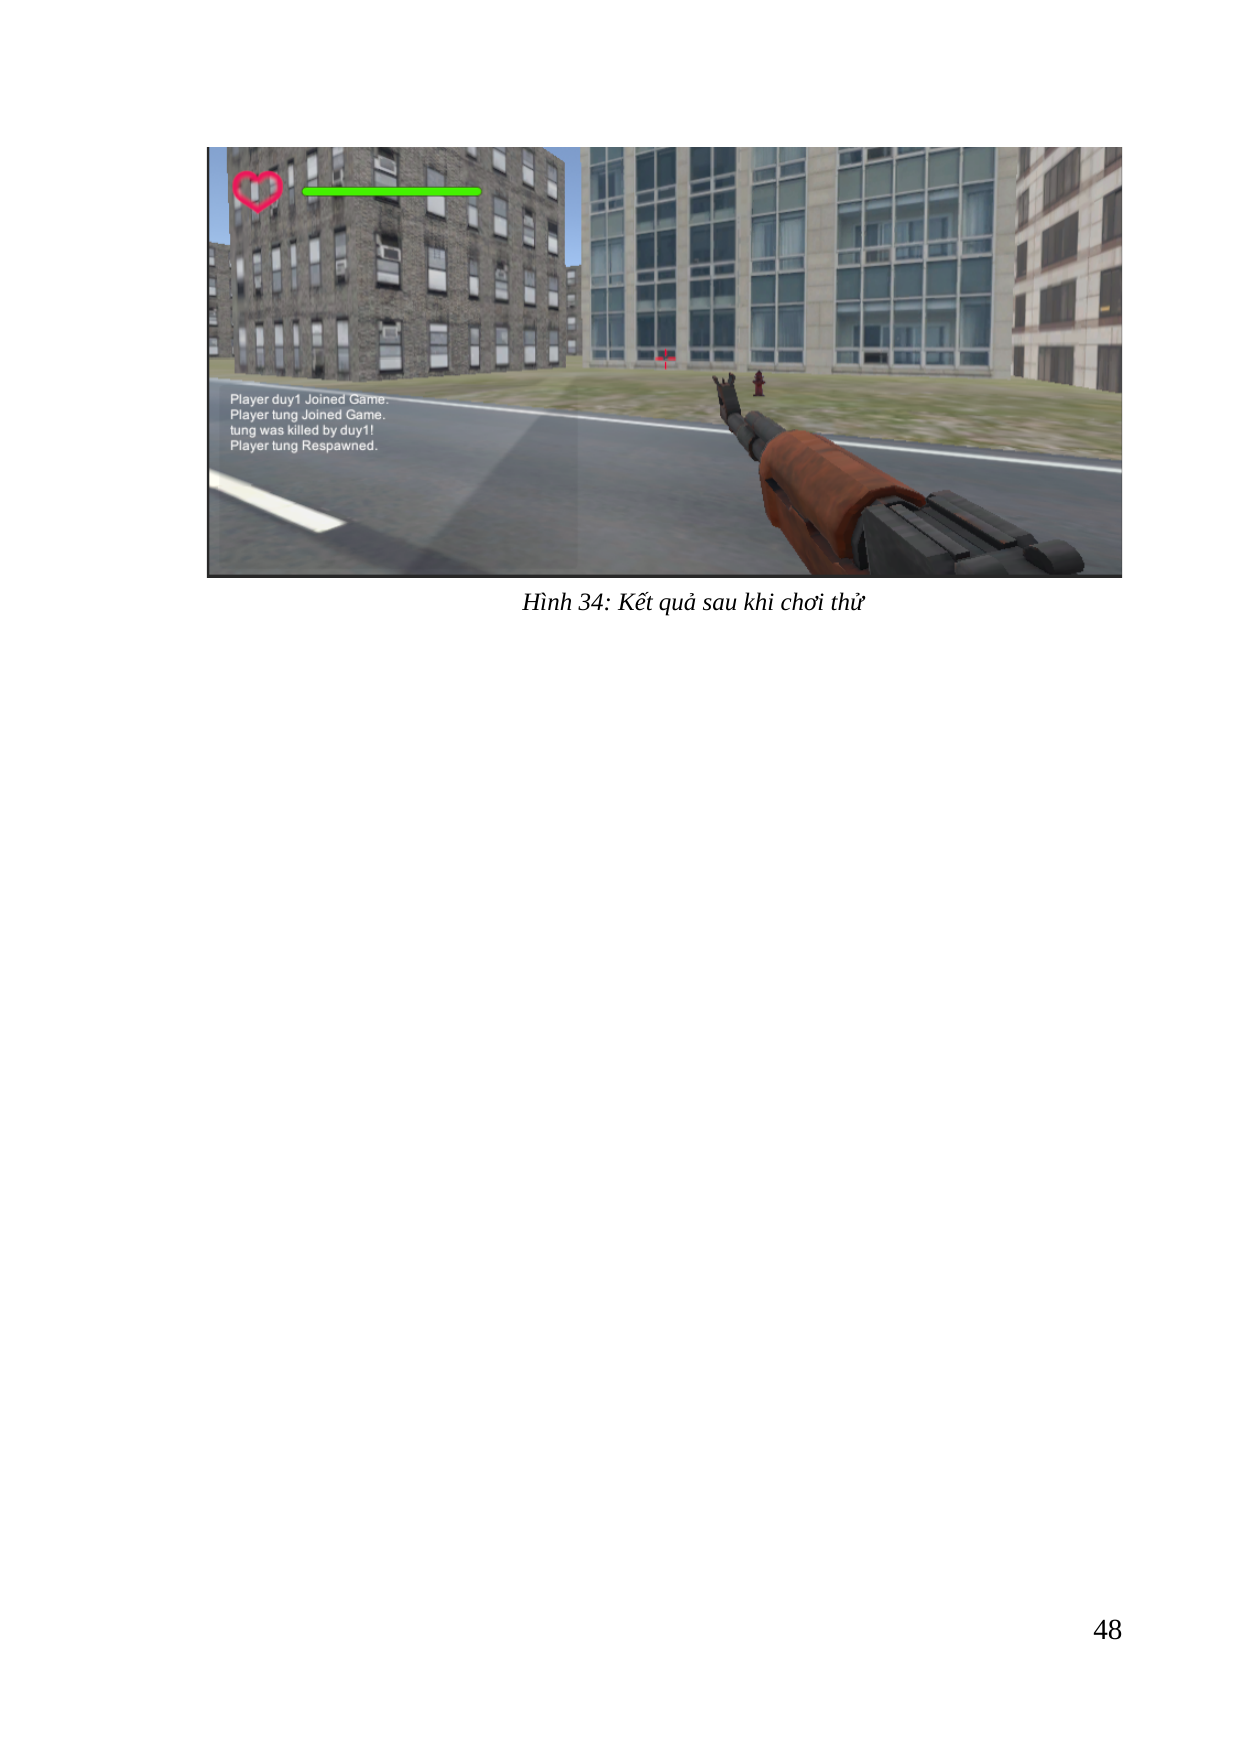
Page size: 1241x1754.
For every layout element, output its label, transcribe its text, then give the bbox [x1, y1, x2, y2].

picture [206, 147, 1123, 578]
text Hình 34: Kết quả sau khi chơi thử [207, 587, 1122, 616]
